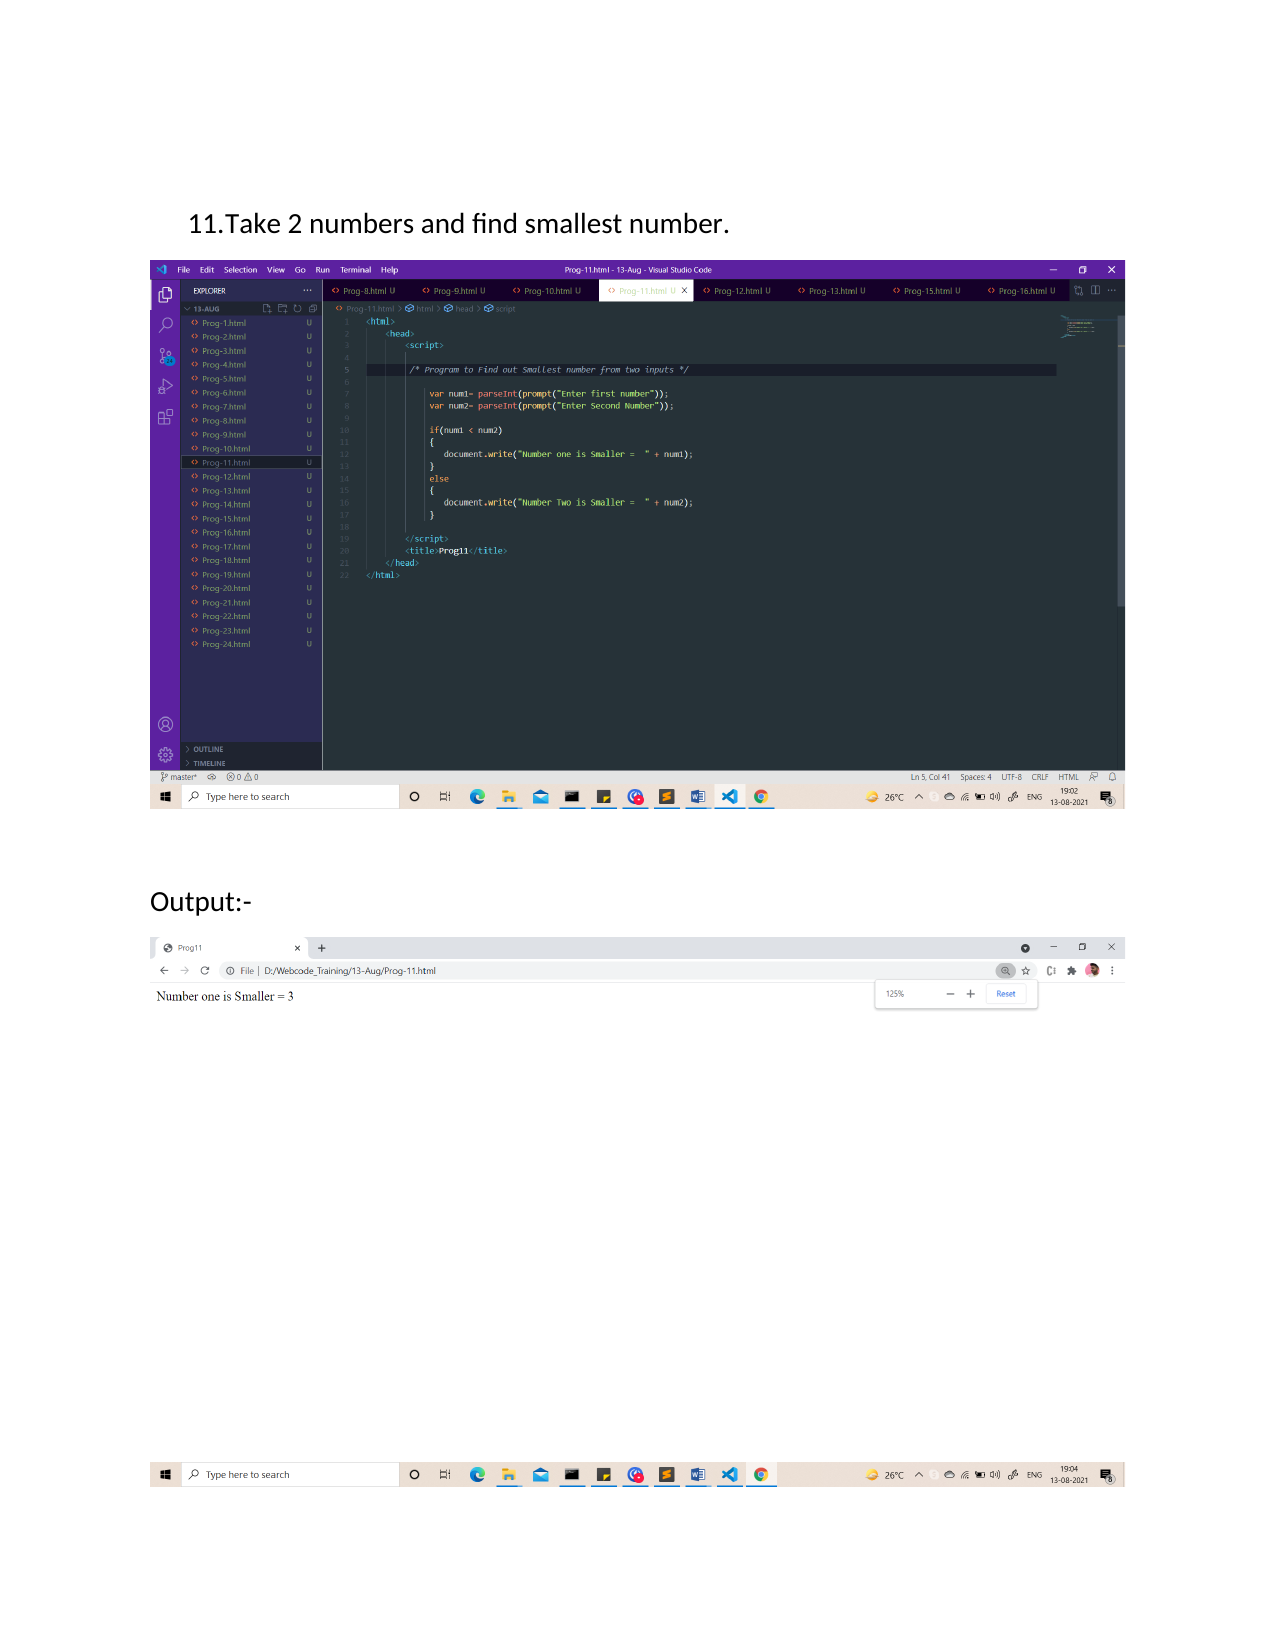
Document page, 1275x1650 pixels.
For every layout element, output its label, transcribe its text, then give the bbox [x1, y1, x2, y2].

text Output:- [150, 883, 1125, 918]
picture [150, 260, 1125, 809]
picture [150, 937, 1125, 1487]
list Take 2 numbers and find smallest number. [187, 205, 1125, 241]
